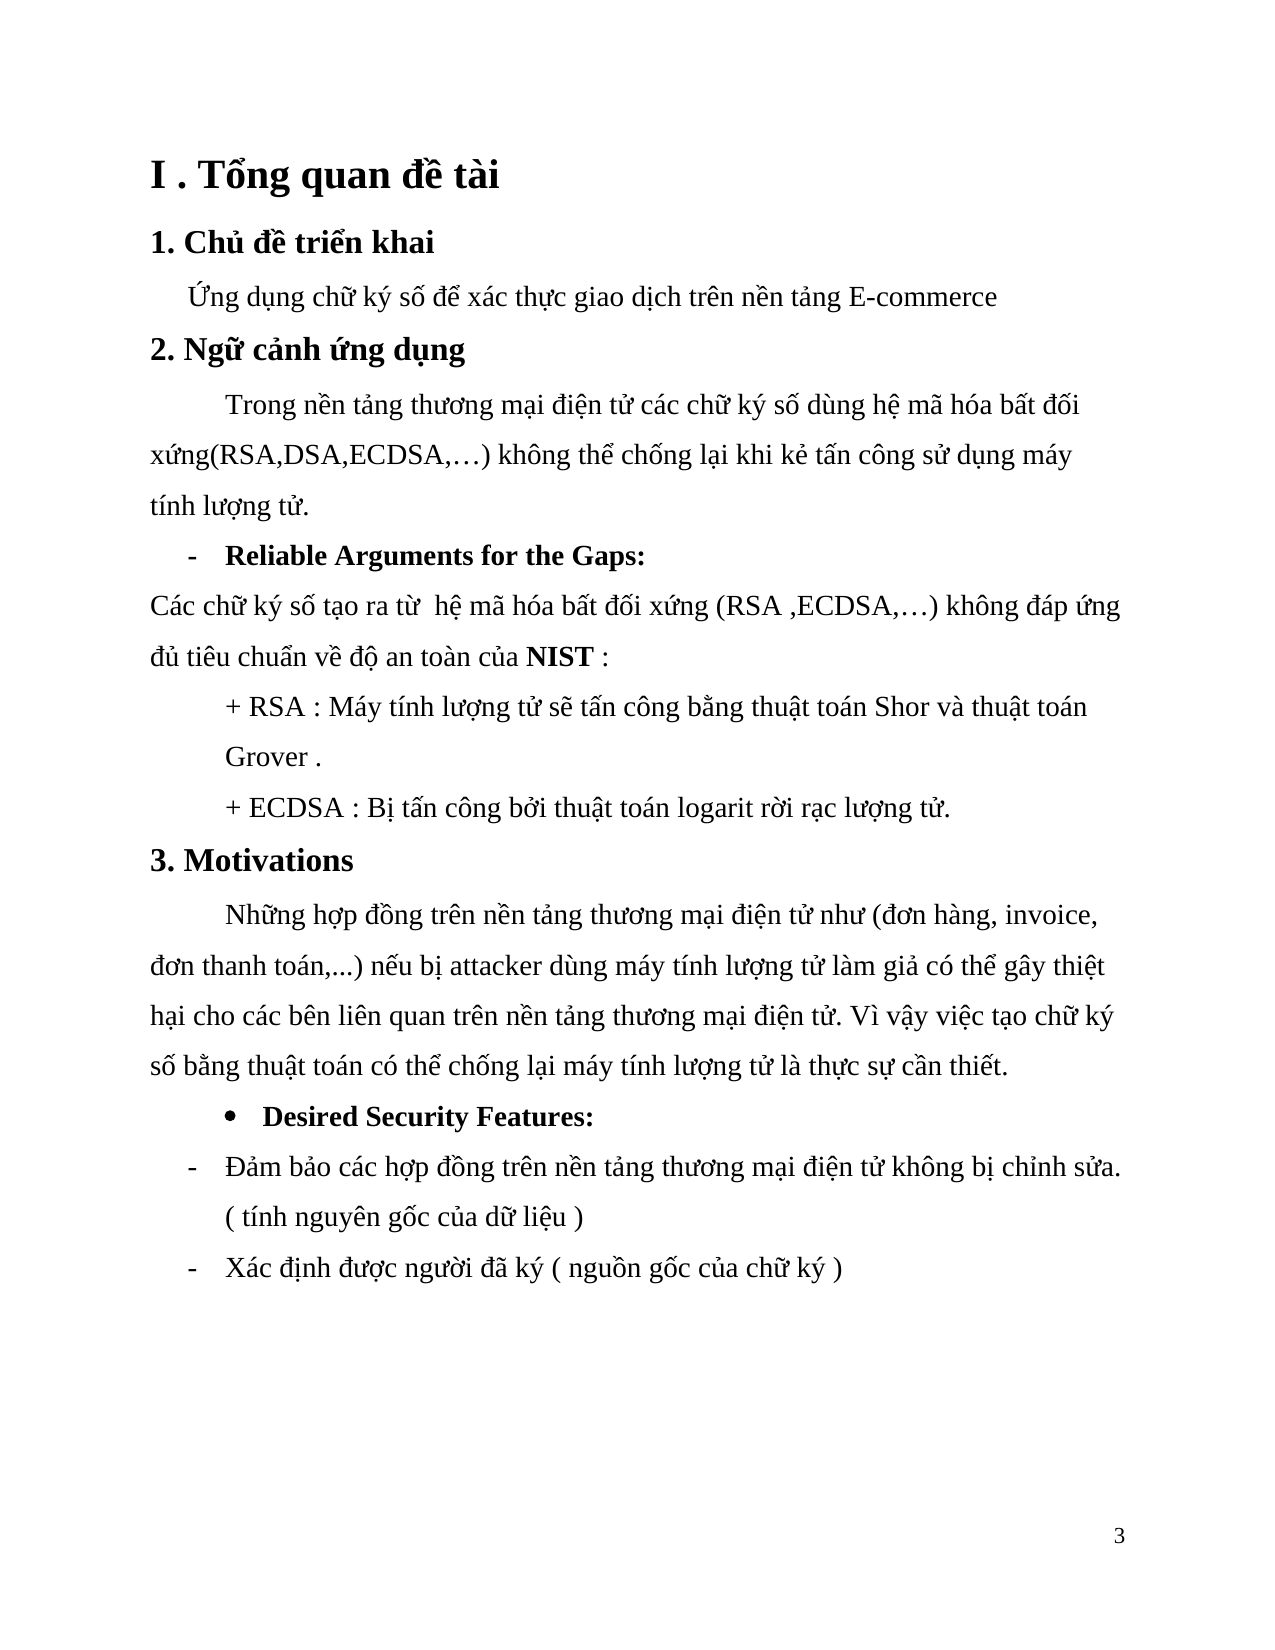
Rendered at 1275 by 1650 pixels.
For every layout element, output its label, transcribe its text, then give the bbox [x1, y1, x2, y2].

list Desired Security Features: [225, 1099, 1125, 1132]
list + RSA : Máy tính lượng tử sẽ tấn công bằng thuật toán Shor và thuật toán Grover . [225, 689, 1125, 773]
text I . Tổng quan đề tài [150, 150, 1125, 198]
list Đảm bảo các hợp đồng trên nền tảng thương mại điện tử không bị chỉnh sửa. ( tính nguyên gốc của dữ liệu ) [187, 1149, 1125, 1233]
list + ECDSA : Bị tấn công bởi thuật toán logarit rời rạc lượng tử. [225, 790, 1125, 823]
text Trong nền tảng thương mại điện tử các chữ ký số dùng hệ mã hóa bất đối xứng(RSA,DSA,ECDSA,…) không thể chống lại khi kẻ tấn công sử dụng máy tính lượng tử. [150, 387, 1125, 521]
list Xác định được người đã ký ( nguồn gốc của chữ ký ) [187, 1250, 1125, 1283]
text 1. Chủ đề triển khai [150, 222, 1125, 260]
list Reliable Arguments for the Gaps: [187, 538, 1125, 572]
text 3. Motivations [150, 840, 1125, 878]
text Những hợp đồng trên nền tảng thương mại điện tử như (đơn hàng, invoice, đơn thanh toán,...) nếu bị attacker dùng máy tính lượng tử làm giả có thể gây thiệt hại cho các bên liên quan trên nền tảng thương mại điện tử. Vì vậy việc tạo chữ ký số bằng thuật toán có thể chống lại máy tính lượng tử là thực sự cần thiết. [150, 897, 1125, 1082]
text 2. Ngữ cảnh ứng dụng [150, 330, 1125, 368]
text Các chữ ký số tạo ra từ hệ mã hóa bất đối xứng (RSA ,ECDSA,…) không đáp ứng đủ tiêu chuẩn về độ an toàn của NIST : [150, 588, 1125, 672]
text Ứng dụng chữ ký số để xác thực giao dịch trên nền tảng E-commerce [150, 279, 1125, 313]
